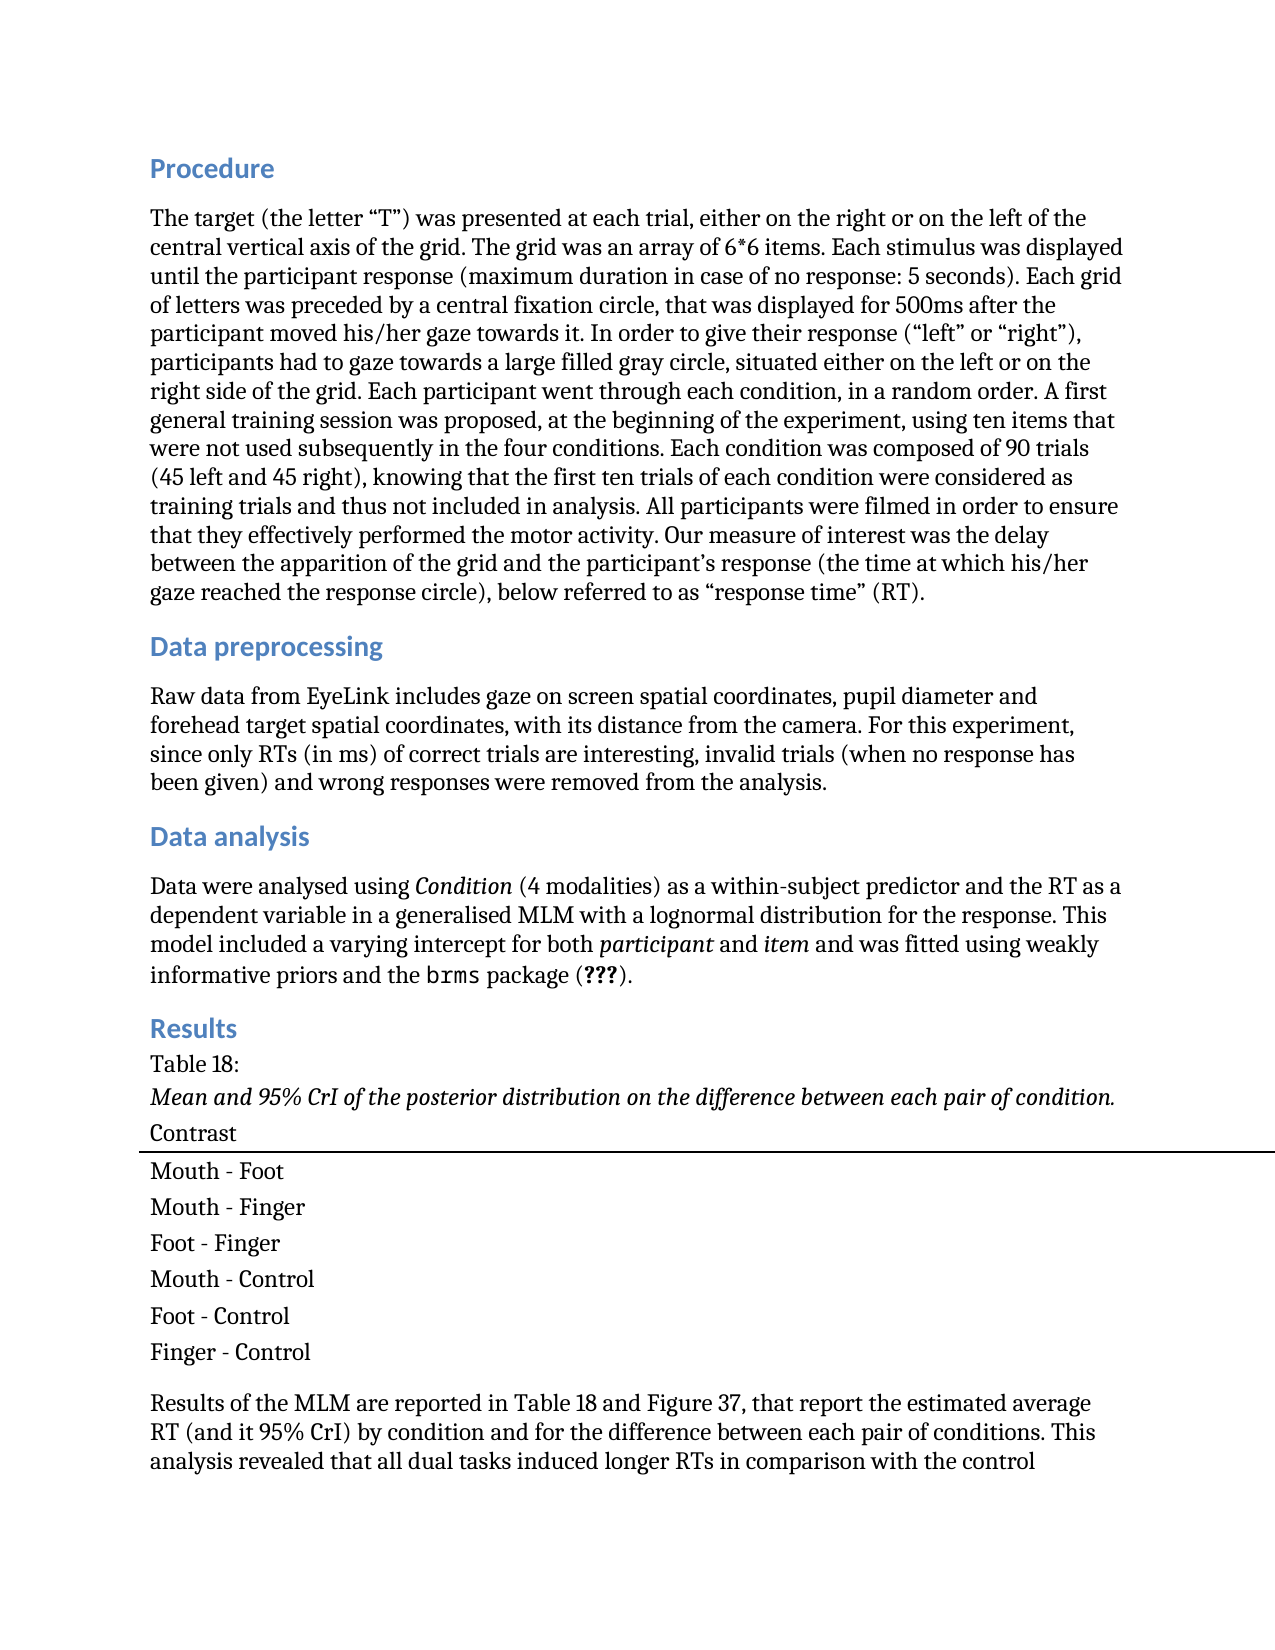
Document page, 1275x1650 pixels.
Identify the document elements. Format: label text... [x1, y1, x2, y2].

text Table 18: [150, 1050, 1125, 1079]
table_header Contrast [139, 1115, 1275, 1151]
text Mean and 95% CrI of the posterior distribution on the difference between each pair of condition. [150, 1082, 1125, 1111]
text Data were analysed using Condition (4 modalities) as a within-subject predictor and the RT as a dependent variable in a generalised MLM with a lognormal distribution for the response. This model included a varying intercept for both participant and item and was fitted using weakly informative priors and the brms package (???). [150, 872, 1125, 990]
text Raw data from EyeLink includes gaze on screen spatial coordinates, pupil diameter and forehead target spatial coordinates, with its distance from the camera. For this experiment, since only RTs (in ms) of correct trials are interesting, invalid trials (when no response has been given) and wrong responses were removed from the analysis. [150, 682, 1125, 797]
table_cell Finger - Control [139, 1334, 1275, 1370]
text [150, 1389, 1125, 1475]
subtitle Data analysis [150, 818, 1125, 853]
table_cell Foot - Control [139, 1298, 1275, 1334]
subtitle Procedure [150, 150, 1125, 186]
text The target (the letter “T”) was presented at each trial, either on the right or on the left of the central vertical axis of the grid. The grid was an array of 6*6 items. Each stimulus was displayed until the participant response (maximum duration in case of no response: 5 seconds). Each grid of letters was preceded by a central fixation circle, that was displayed for 500ms after the participant moved his/her gaze towards it. In order to give their response (“left” or “right”), participants had to gaze towards a large filled gray circle, situated either on the left or on the right side of the grid. Each participant went through each condition, in a random order. A first general training session was proposed, at the beginning of the experiment, using ten items that were not used subsequently in the four conditions. Each condition was composed of 90 trials (45 left and 45 right), knowing that the first ten trials of each condition were considered as training trials and thus not included in analysis. All participants were filmed in order to ensure that they effectively performed the motor activity. Our measure of interest was the delay between the apparition of the grid and the participant’s response (the time at which his/her gaze reached the response circle), below referred to as “response time” (RT). [150, 204, 1125, 607]
table_cell Mouth - Control [139, 1262, 1275, 1298]
table_cell Mouth - Finger [139, 1189, 1275, 1225]
table_cell Foot - Finger [139, 1225, 1275, 1262]
table_cell Mouth - Foot [139, 1153, 1275, 1189]
subtitle Results [150, 1011, 1125, 1046]
subtitle Data preprocessing [150, 628, 1125, 663]
